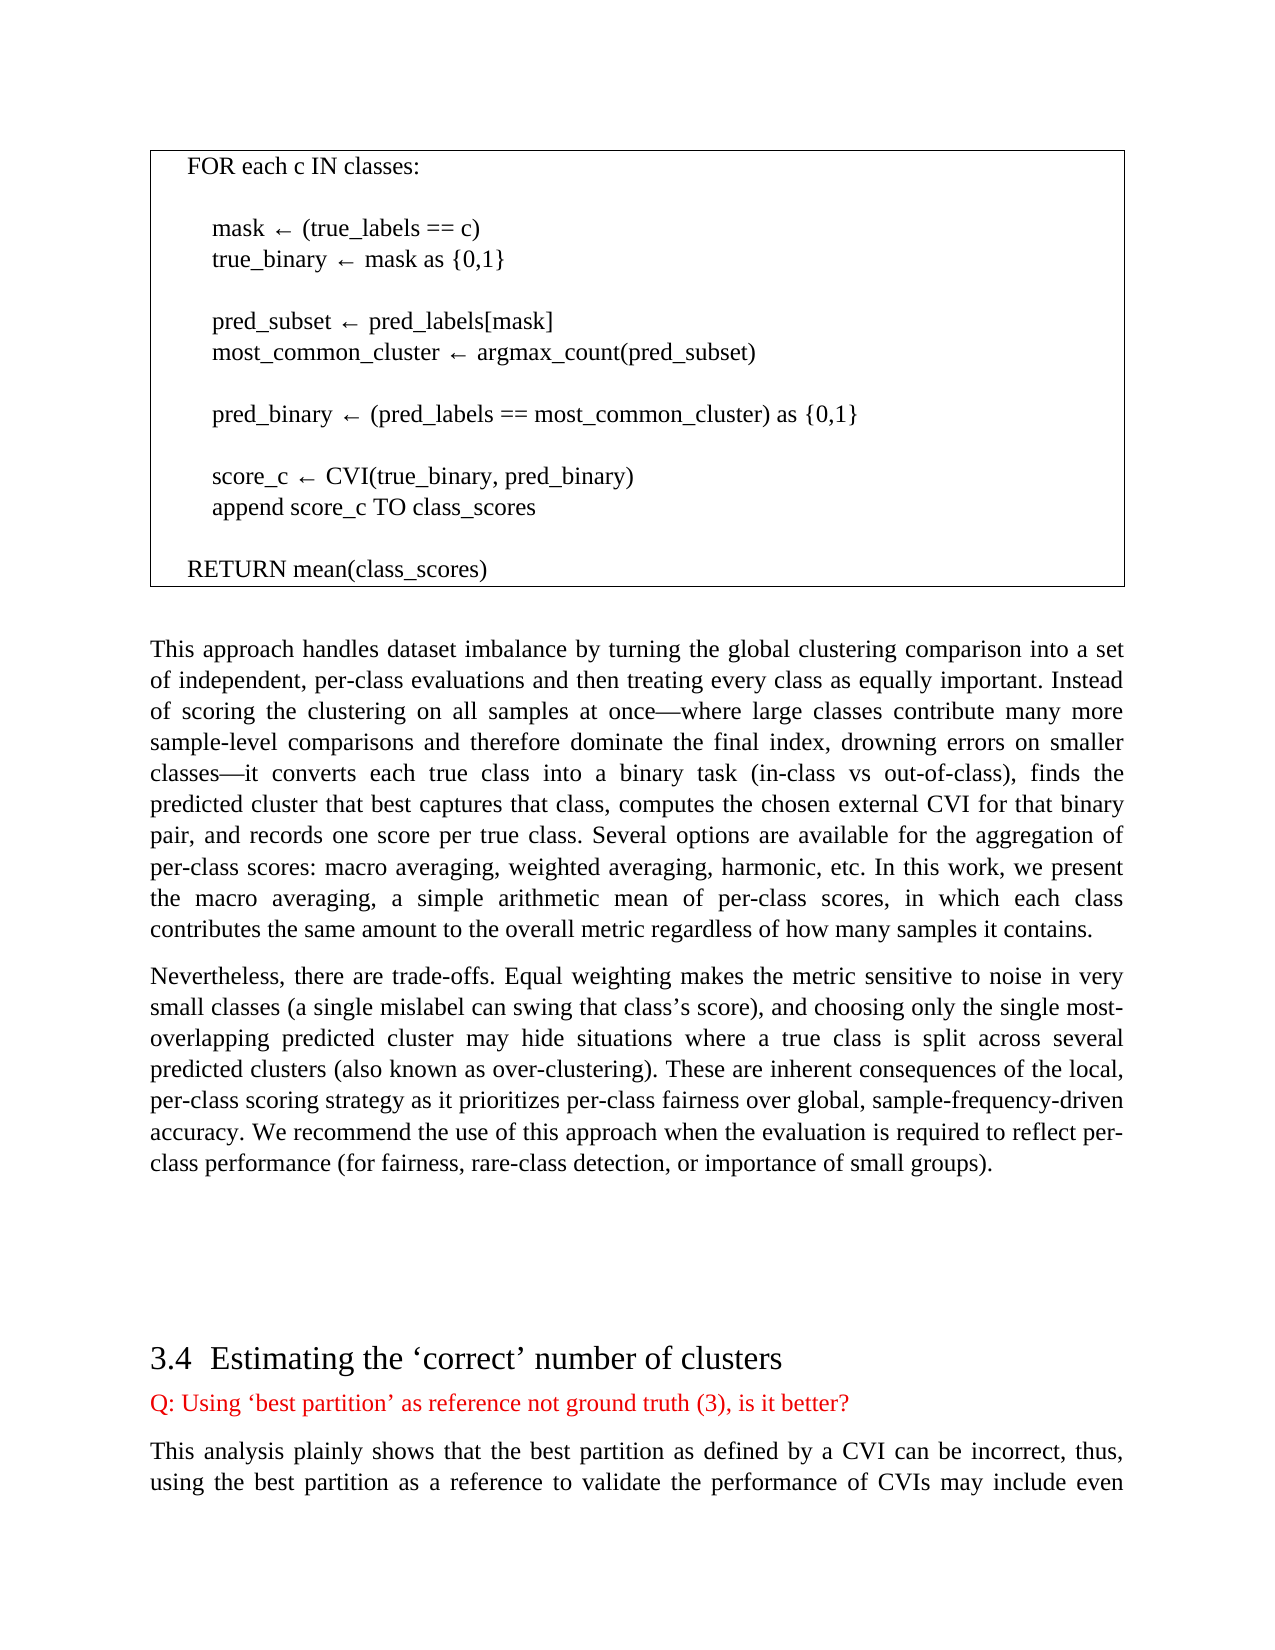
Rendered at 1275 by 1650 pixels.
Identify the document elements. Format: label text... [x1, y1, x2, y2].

subtitle Estimating the ‘correct’ number of clusters [150, 1338, 1125, 1377]
text This approach handles dataset imbalance by turning the global clustering comparison into a set of independent, per-class evaluations and then treating every class as equally important. Instead of scoring the clustering on all samples at once—where large classes contribute many more sample-level comparisons and therefore dominate the final index, drowning errors on smaller classes—it converts each true class into a binary task (in-class vs out-of-class), finds the predicted cluster that best captures that class, computes the chosen external CVI for that binary pair, and records one score per true class. Several options are available for the aggregation of per-class scores: macro averaging, weighted averaging, harmonic, etc. In this work, we present the macro averaging, a simple arithmetic mean of per-class scores, in which each class contributes the same amount to the overall metric regardless of how many samples it contains. [150, 634, 1125, 942]
text Q: Using ‘best partition’ as reference not ground truth (3), is it better? [150, 1388, 1125, 1417]
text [150, 1436, 1125, 1496]
text Nevertheless, there are trade-offs. Equal weighting makes the metric sensitive to noise in very small classes (a single mislabel can swing that class’s score), and choosing only the single most-overlapping predicted cluster may hide situations where a true class is split across several predicted clusters (also known as over-clustering). These are inherent consequences of the local, per-class scoring strategy as it prioritizes per-class fairness over global, sample-frequency-driven accuracy. We recommend the use of this approach when the evaluation is required to reflect per-class performance (for fairness, rare-class detection, or importance of small groups). [150, 961, 1125, 1176]
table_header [151, 151, 1124, 586]
